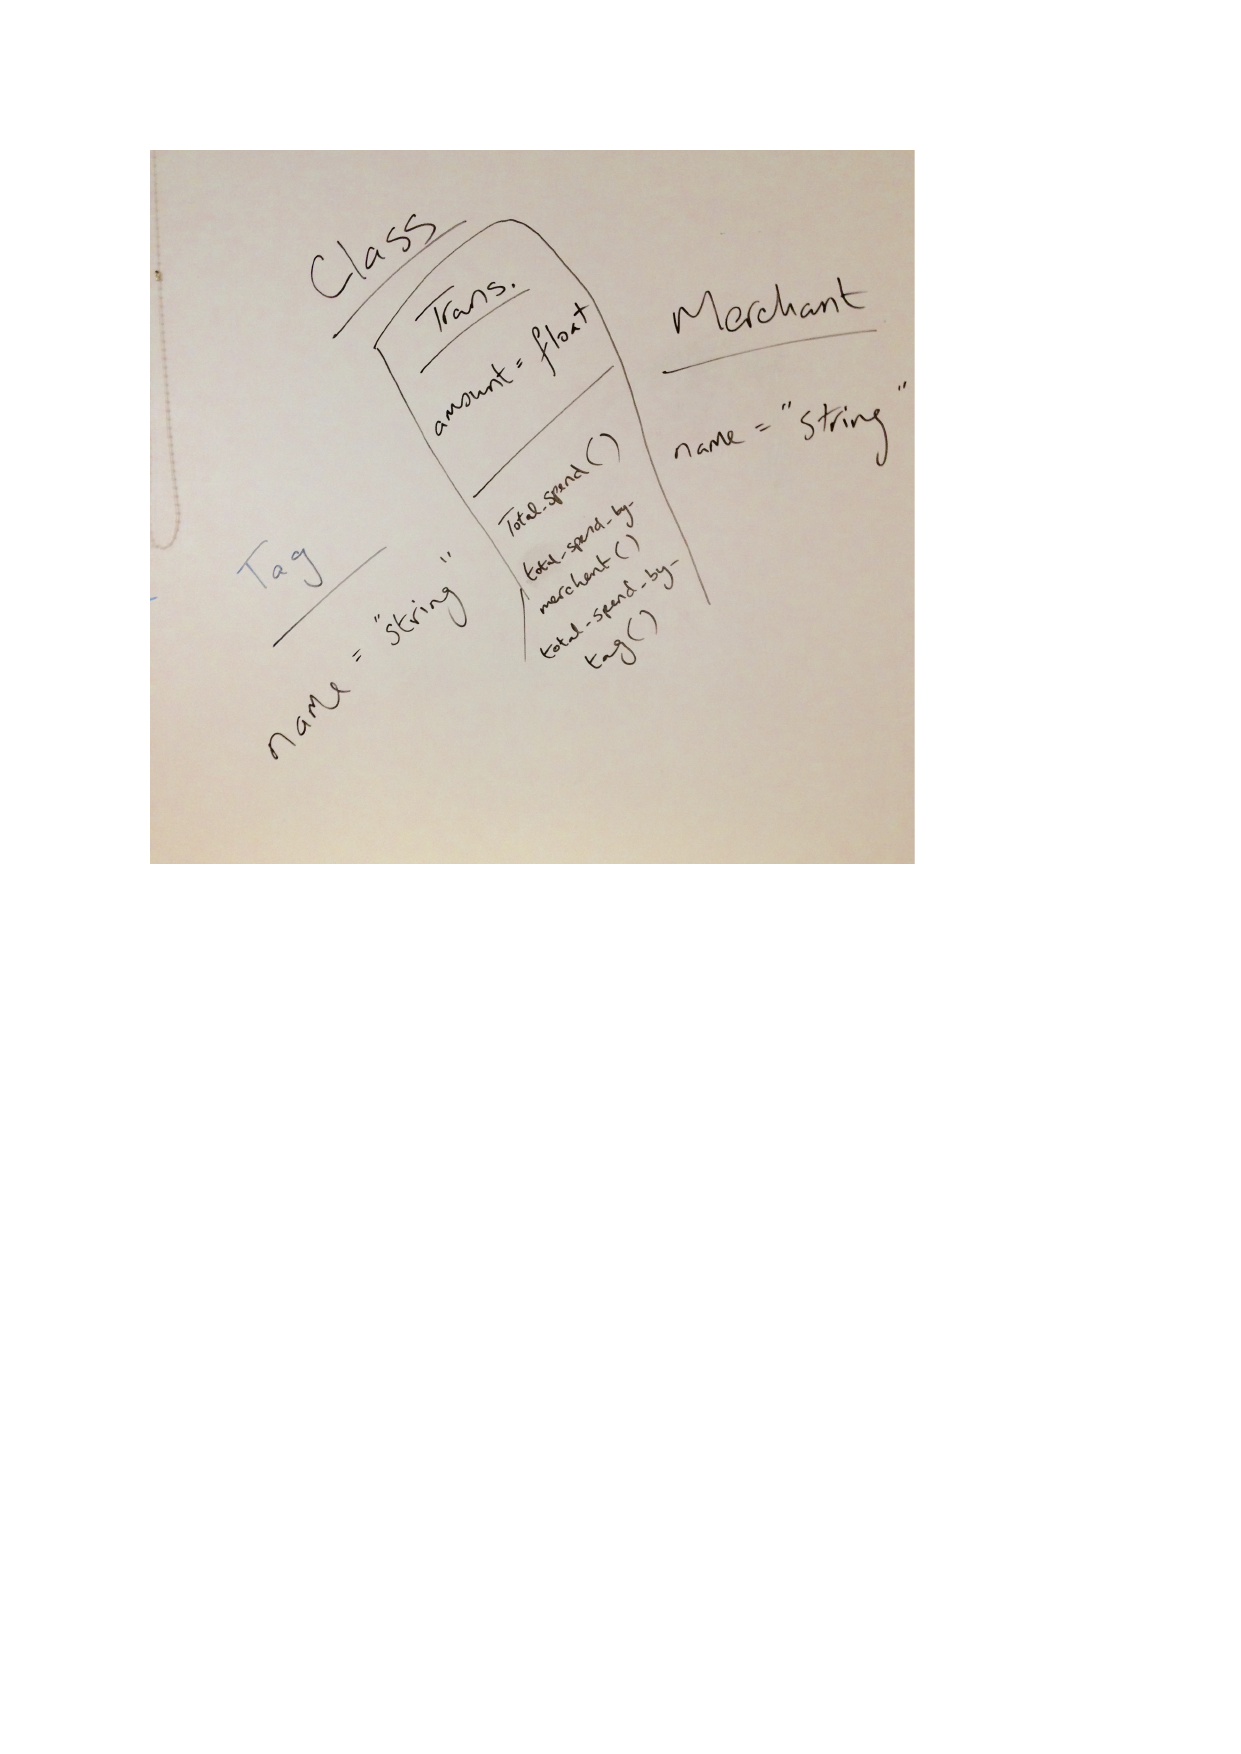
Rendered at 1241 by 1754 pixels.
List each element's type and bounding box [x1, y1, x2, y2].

picture [150, 150, 915, 864]
